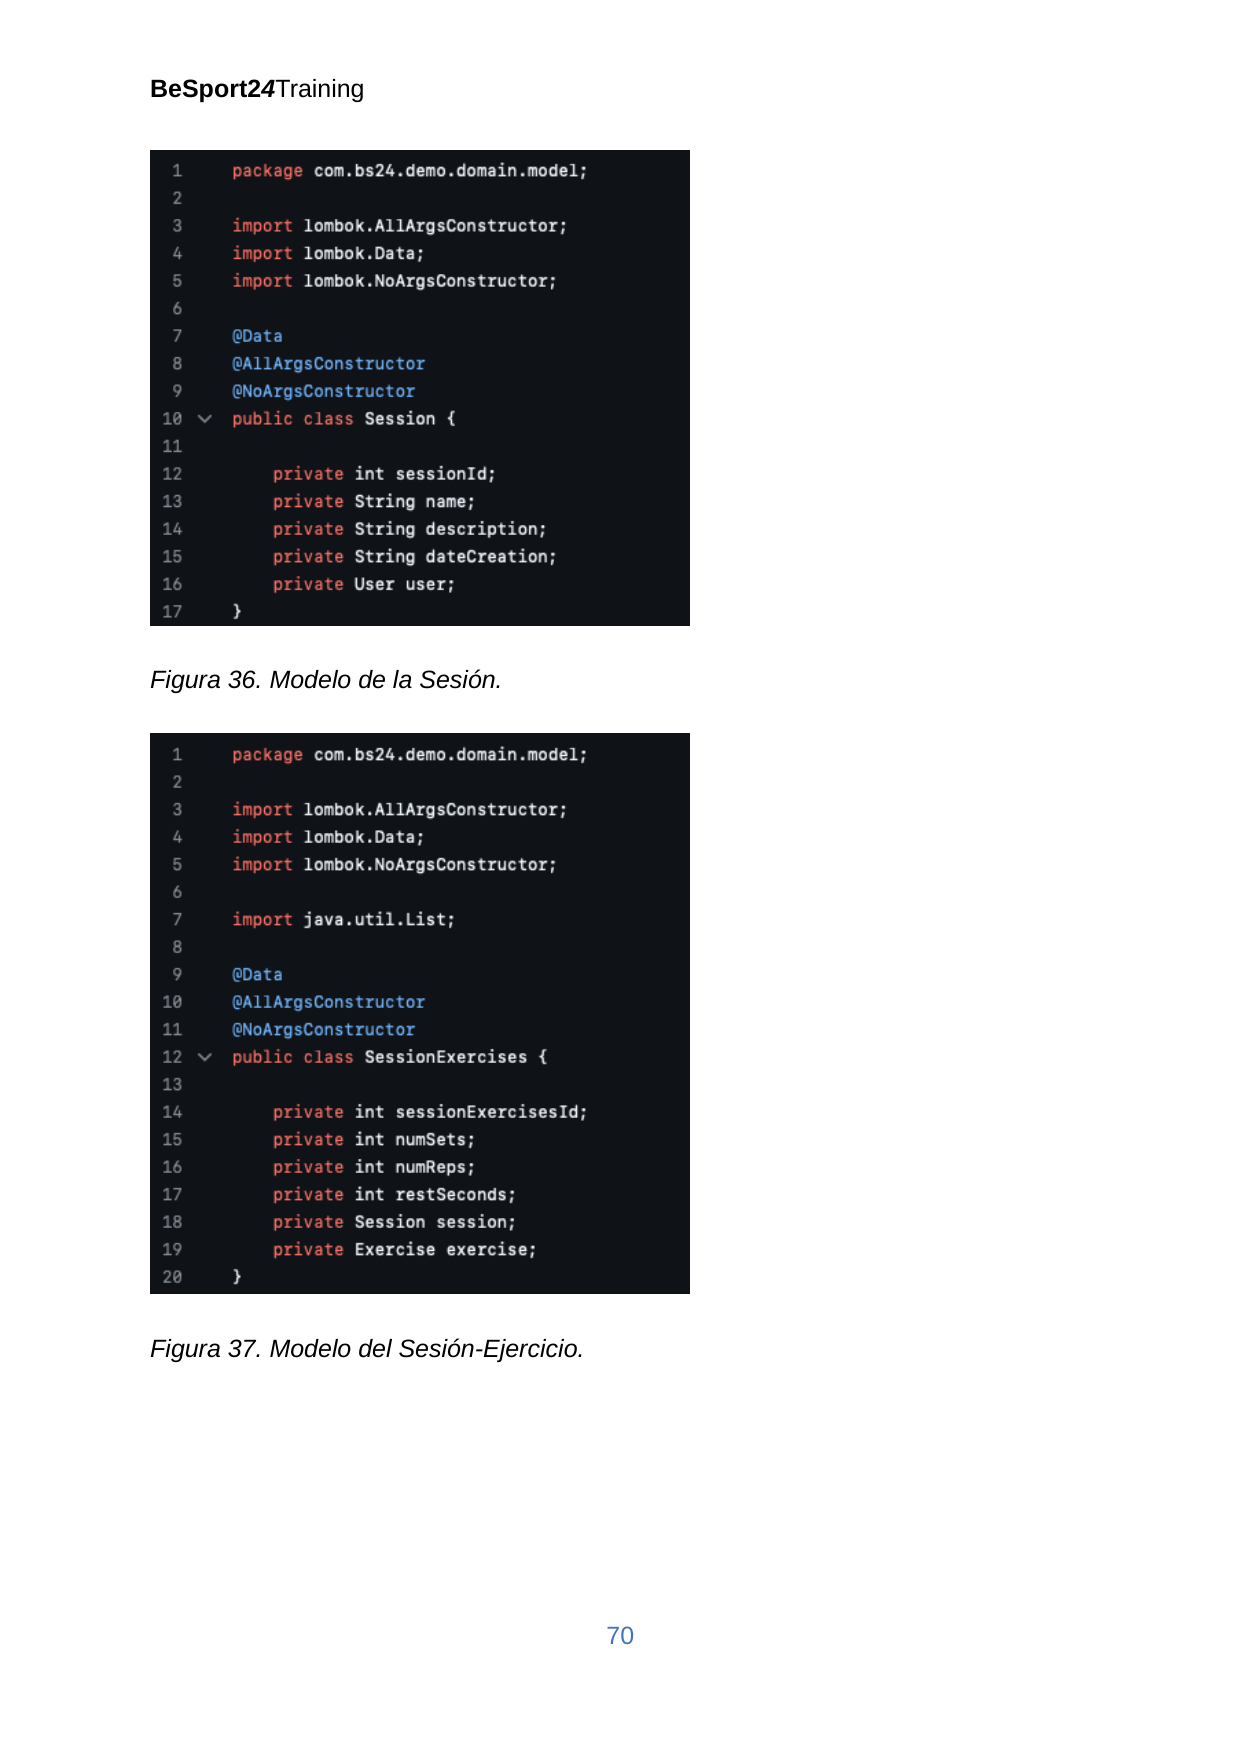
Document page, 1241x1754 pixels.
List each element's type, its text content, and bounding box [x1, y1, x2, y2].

picture [150, 733, 690, 1294]
text Figura 37. Modelo del Sesión-Ejercicio. [150, 1334, 1090, 1363]
picture [150, 150, 690, 626]
text Figura 36. Modelo de la Sesión. [150, 666, 1090, 694]
